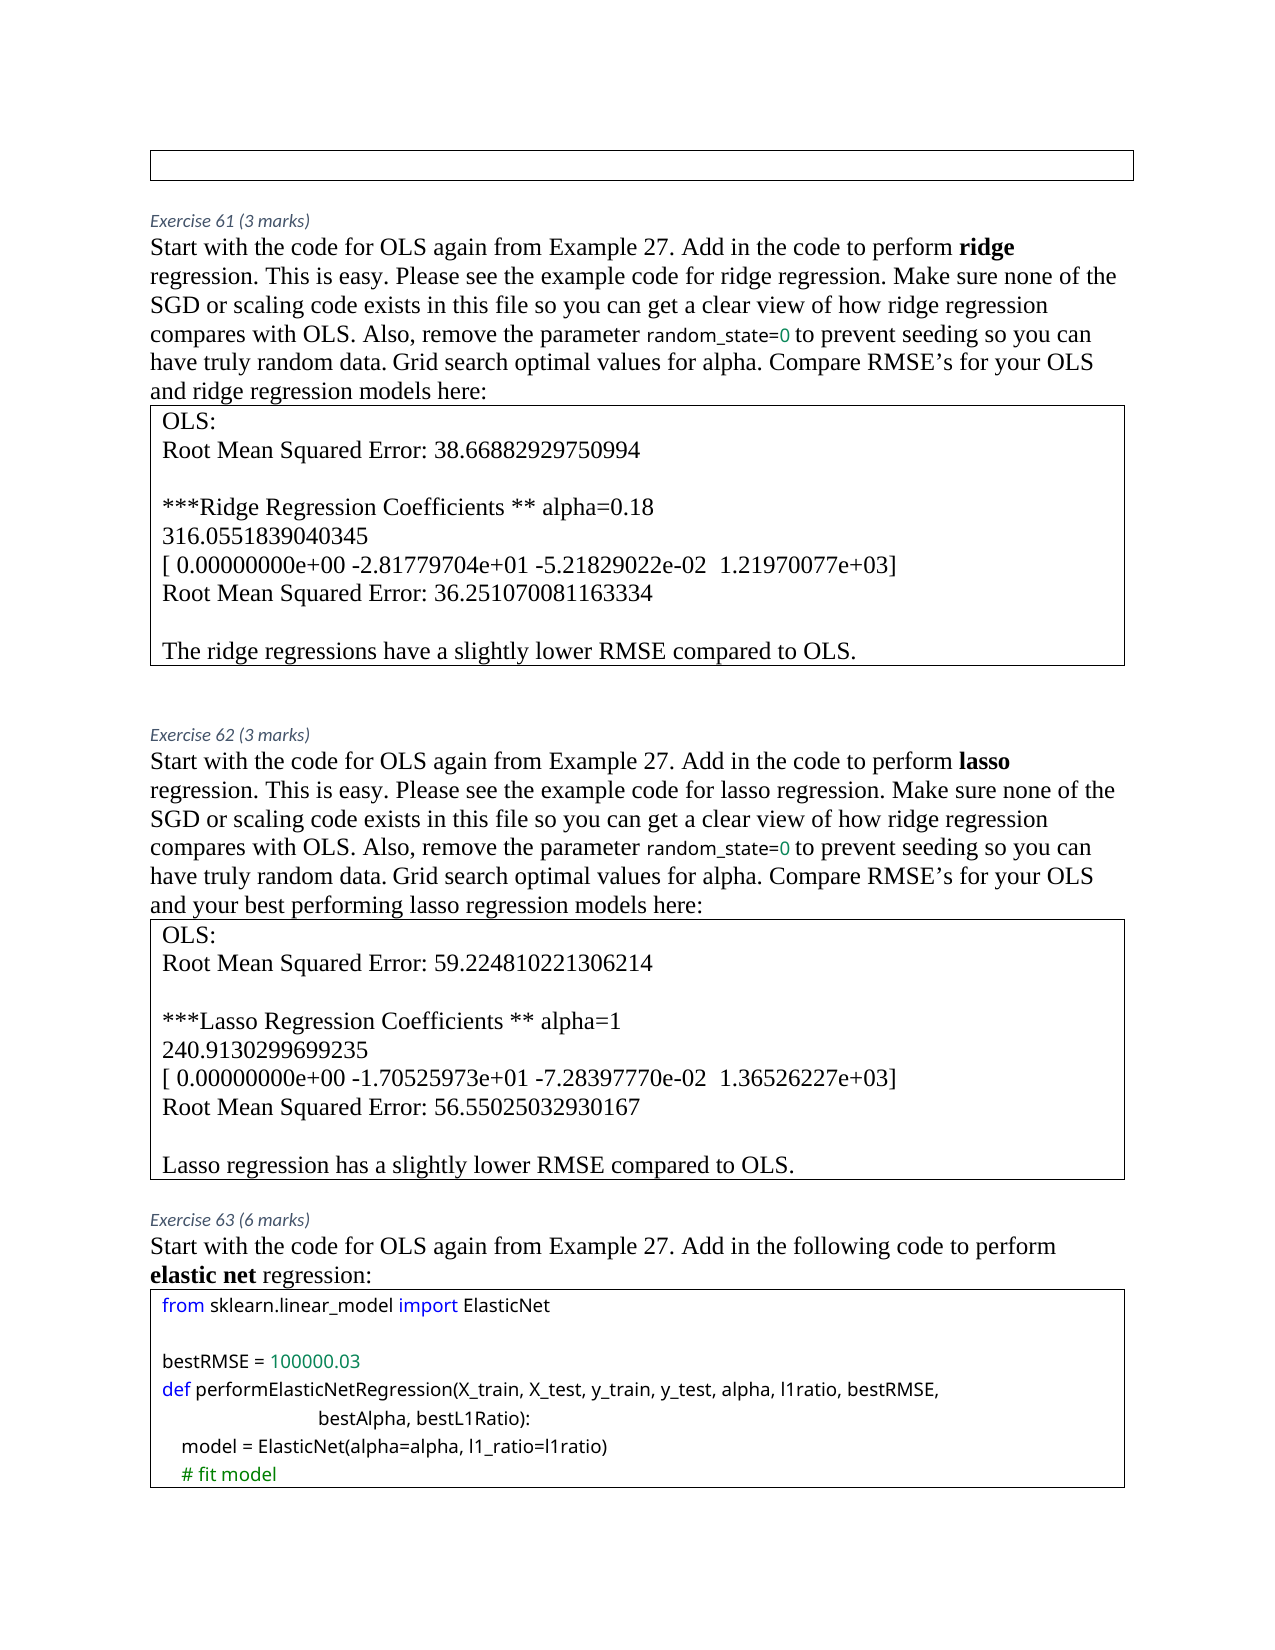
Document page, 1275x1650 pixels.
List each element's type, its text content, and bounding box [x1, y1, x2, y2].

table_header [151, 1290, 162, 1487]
table_cell [151, 151, 1133, 180]
table_header OLS: Root Mean Squared Error: 59.224810221306214 ***Lasso Regression Coefficients ** alpha=1 240.9130299699235 [ 0.00000000e+00 -1.70525973e+01 -7.28397770e-02 1.36526227e+03] Root Mean Squared Error: 56.55025032930167 Lasso regression has a slightly lower RMSE compared to OLS. [151, 920, 1124, 1178]
table_header OLS: Root Mean Squared Error: 38.66882929750994 ***Ridge Regression Coefficients ** alpha=0.18 316.0551839040345 [ 0.00000000e+00 -2.81779704e+01 -5.21829022e-02 1.21970077e+03] Root Mean Squared Error: 36.251070081163334 The ridge regressions have a slightly lower RMSE compared to OLS. [151, 406, 1124, 665]
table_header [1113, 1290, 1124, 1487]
